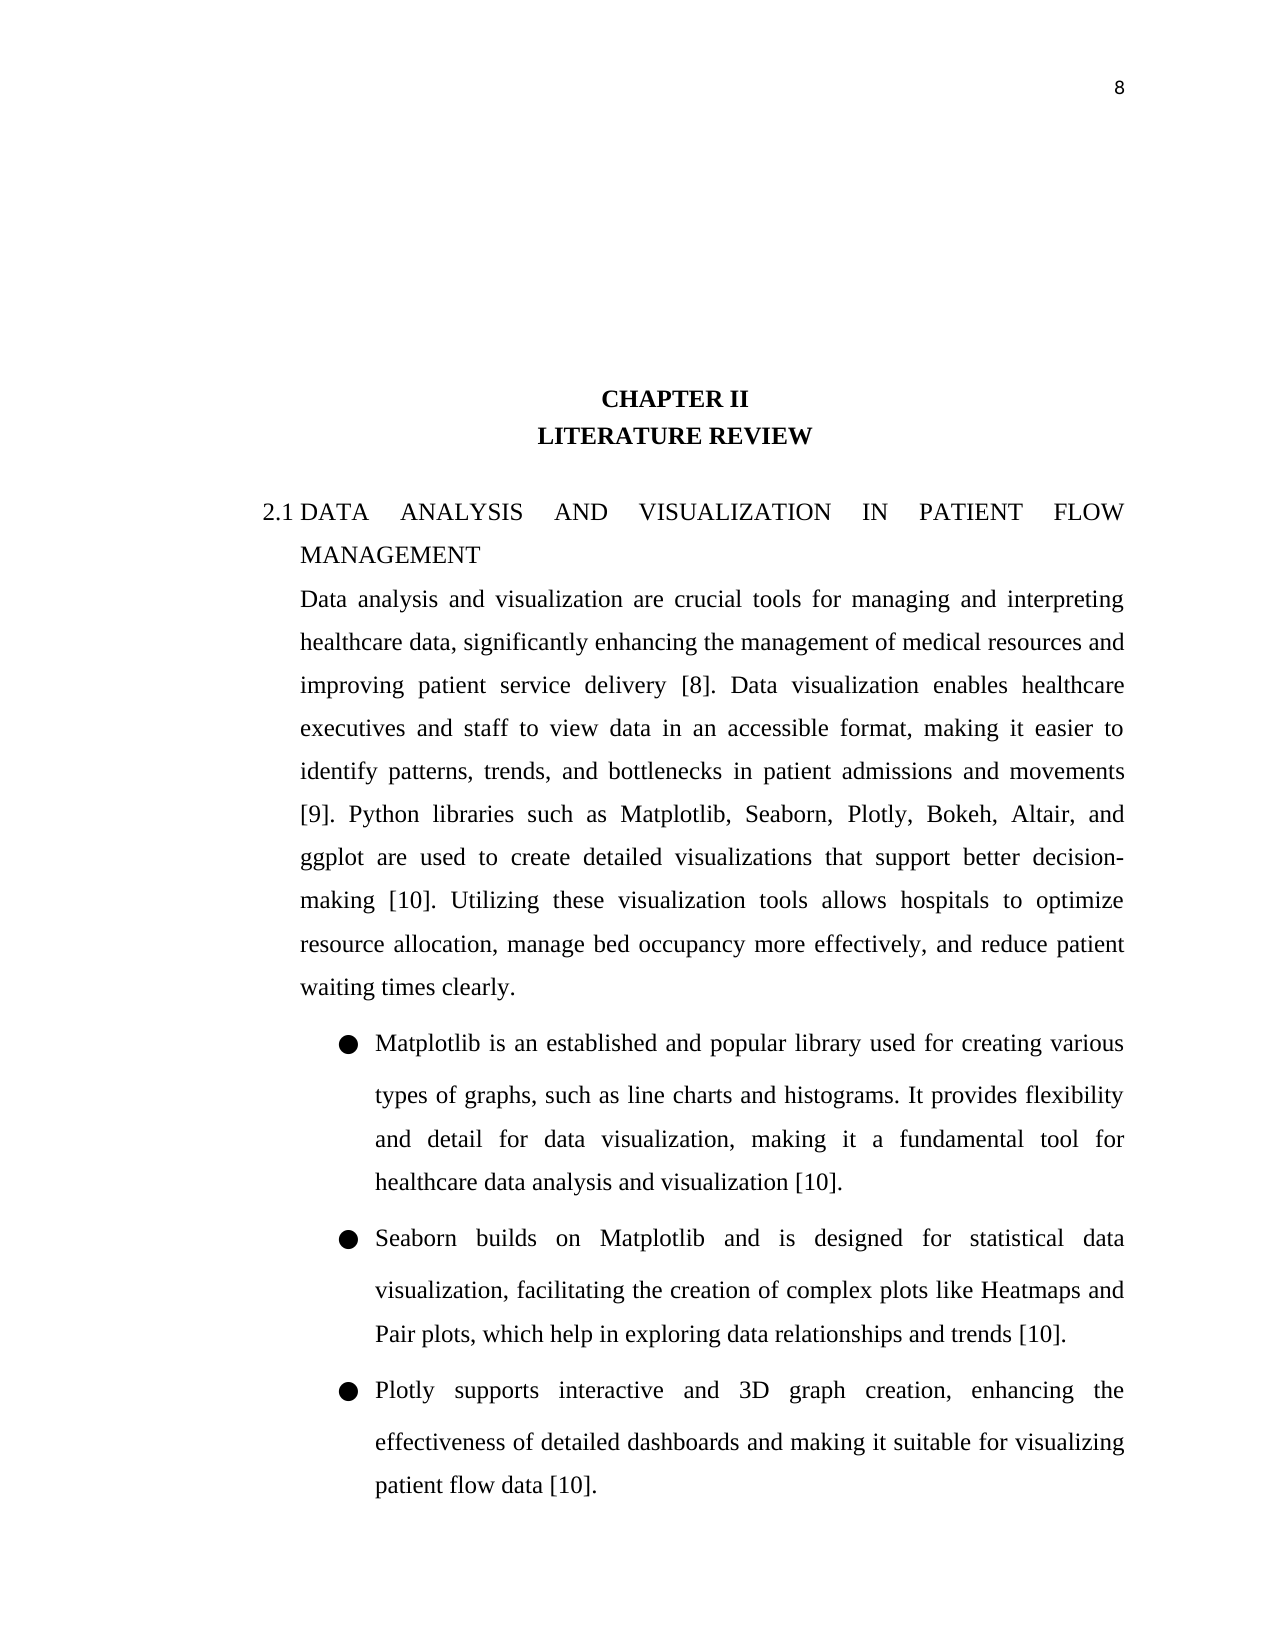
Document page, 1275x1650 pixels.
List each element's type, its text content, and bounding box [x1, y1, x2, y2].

list Matplotlib is an established and popular library used for creating various types of graphs, such as line charts and histograms. It provides flexibility and detail for data visualization, making it a fundamental tool for healthcare data analysis and visualization . [337, 1015, 1125, 1196]
list DATA ANALYSIS AND VISUALIZATION IN PATIENT FLOW MANAGEMENT [262, 497, 1125, 569]
list Plotly supports interactive and 3D graph creation, enhancing the effectiveness of detailed dashboards and making it suitable for visualizing patient flow data . [337, 1362, 1125, 1499]
text Data analysis and visualization are crucial tools for managing and interpreting healthcare data, significantly enhancing the management of medical resources and improving patient service delivery . Data visualization enables healthcare executives and staff to view data in an accessible format, making it easier to identify patterns, trends, and bottlenecks in patient admissions and movements . Python libraries such as Matplotlib, Seaborn, Plotly, Bokeh, Altair, and ggplot are used to create detailed visualizations that support better decision-making . Utilizing these visualization tools allows hospitals to optimize resource allocation, manage bed occupancy more effectively, and reduce patient waiting times clearly. [300, 584, 1125, 1001]
list Seaborn builds on Matplotlib and is designed for statistical data visualization, facilitating the creation of complex plots like Heatmaps and Pair plots, which help in exploring data relationships and trends . [337, 1210, 1125, 1347]
subtitle CHAPTER II [225, 384, 1125, 413]
subtitle LITERATURE REVIEW [225, 421, 1125, 450]
